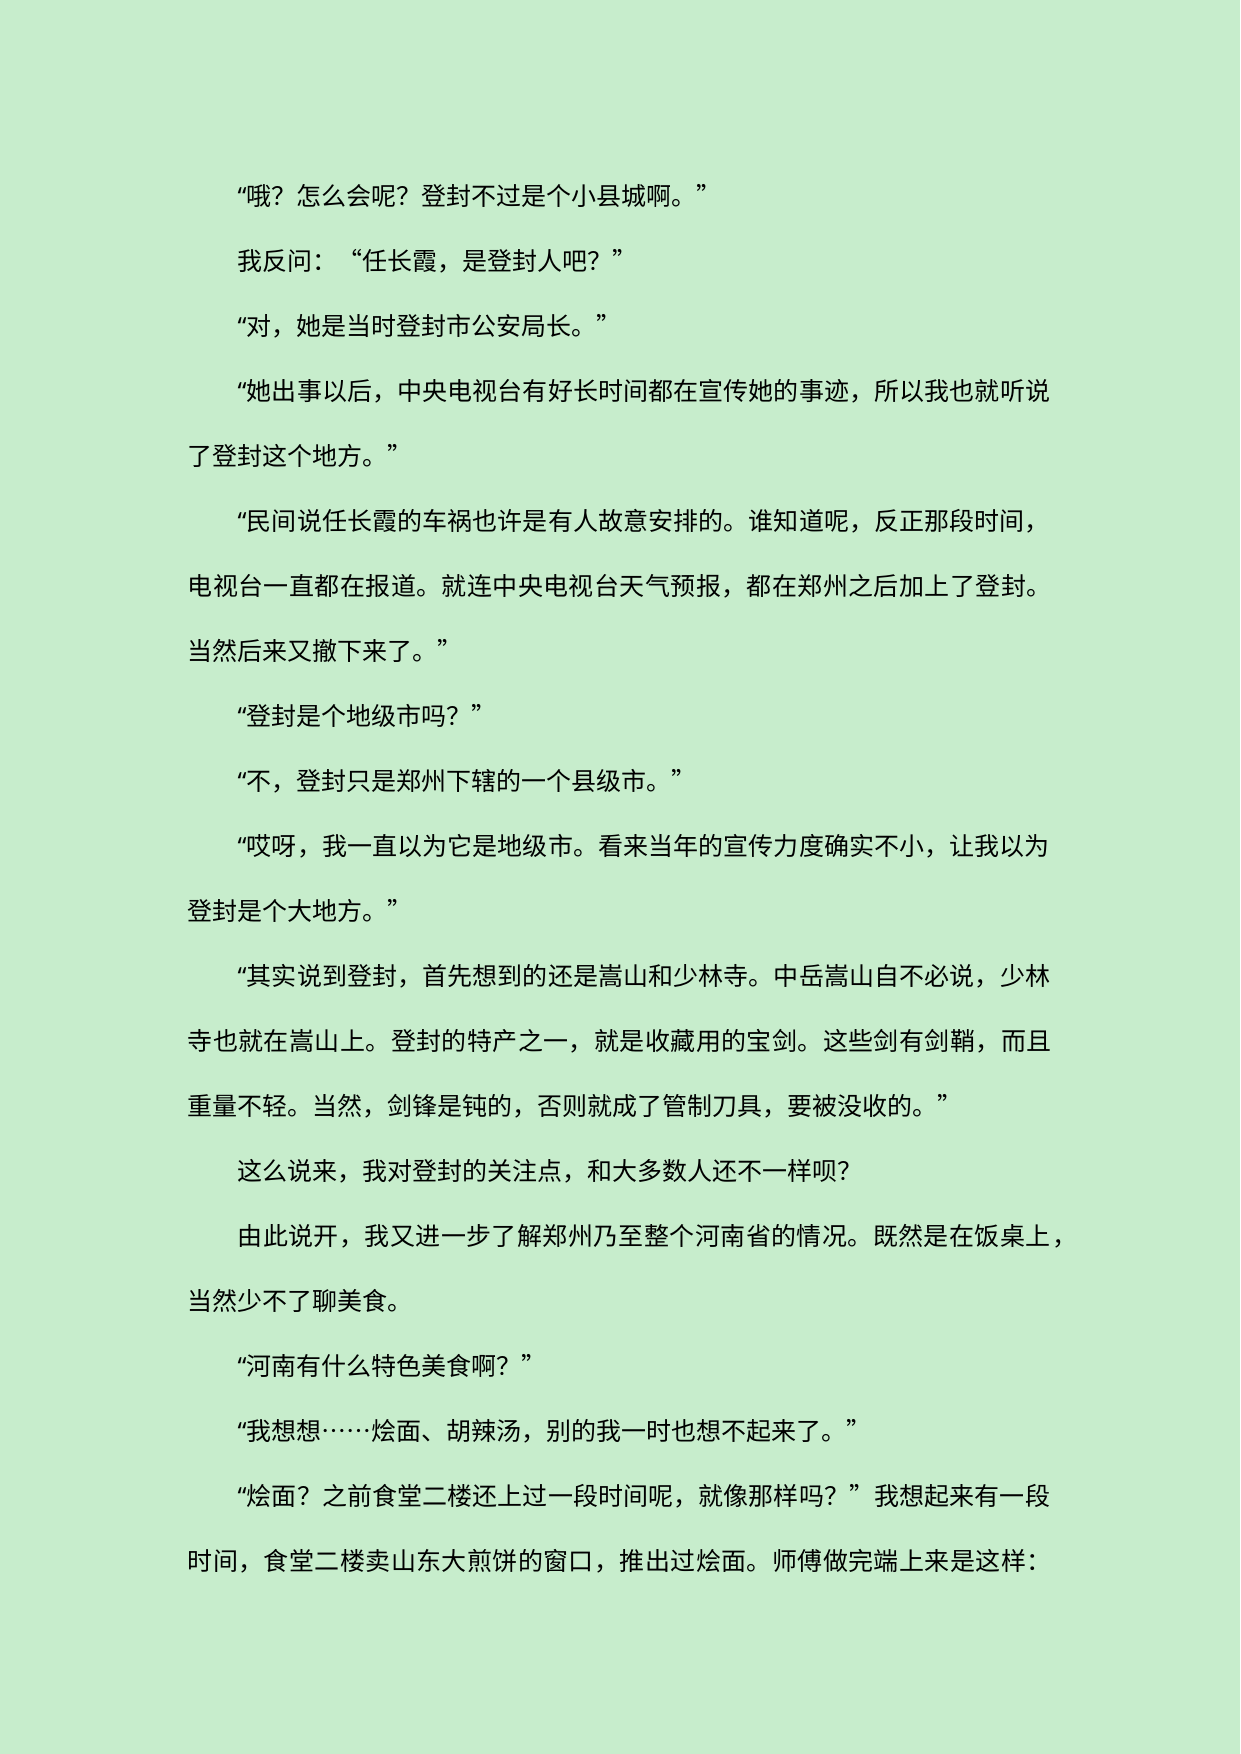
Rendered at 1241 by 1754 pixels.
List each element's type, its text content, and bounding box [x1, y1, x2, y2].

text “其实说到登封，首先想到的还是嵩山和少林寺。中岳嵩山自不必说，少林寺也就在嵩山上。登封的特产之一，就是收藏用的宝剑。这些剑有剑鞘，而且重量不轻。当然，剑锋是钝的，否则就成了管制刀具，要被没收的。” [187, 942, 1053, 1137]
text “我想想……烩面、胡辣汤，别的我一时也想不起来了。” [187, 1397, 1053, 1462]
text “哎呀，我一直以为它是地级市。看来当年的宣传力度确实不小，让我以为登封是个大地方。” [187, 812, 1053, 942]
text 我反问：“任长霞，是登封人吧？” [187, 227, 1053, 292]
text “她出事以后，中央电视台有好长时间都在宣传她的事迹，所以我也就听说了登封这个地方。” [187, 357, 1053, 487]
text “哦？怎么会呢？登封不过是个小县城啊。” [187, 162, 1053, 227]
text “对，她是当时登封市公安局长。” [187, 292, 1053, 357]
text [187, 1462, 1053, 1592]
text 这么说来，我对登封的关注点，和大多数人还不一样呗？ [187, 1137, 1053, 1202]
text “不，登封只是郑州下辖的一个县级市。” [187, 747, 1053, 812]
text “民间说任长霞的车祸也许是有人故意安排的。谁知道呢，反正那段时间，电视台一直都在报道。就连中央电视台天气预报，都在郑州之后加上了登封。当然后来又撤下来了。” [187, 487, 1053, 682]
text 由此说开，我又进一步了解郑州乃至整个河南省的情况。既然是在饭桌上，当然少不了聊美食。 [187, 1202, 1053, 1332]
text “河南有什么特色美食啊？” [187, 1332, 1053, 1397]
text “登封是个地级市吗？” [187, 682, 1053, 747]
